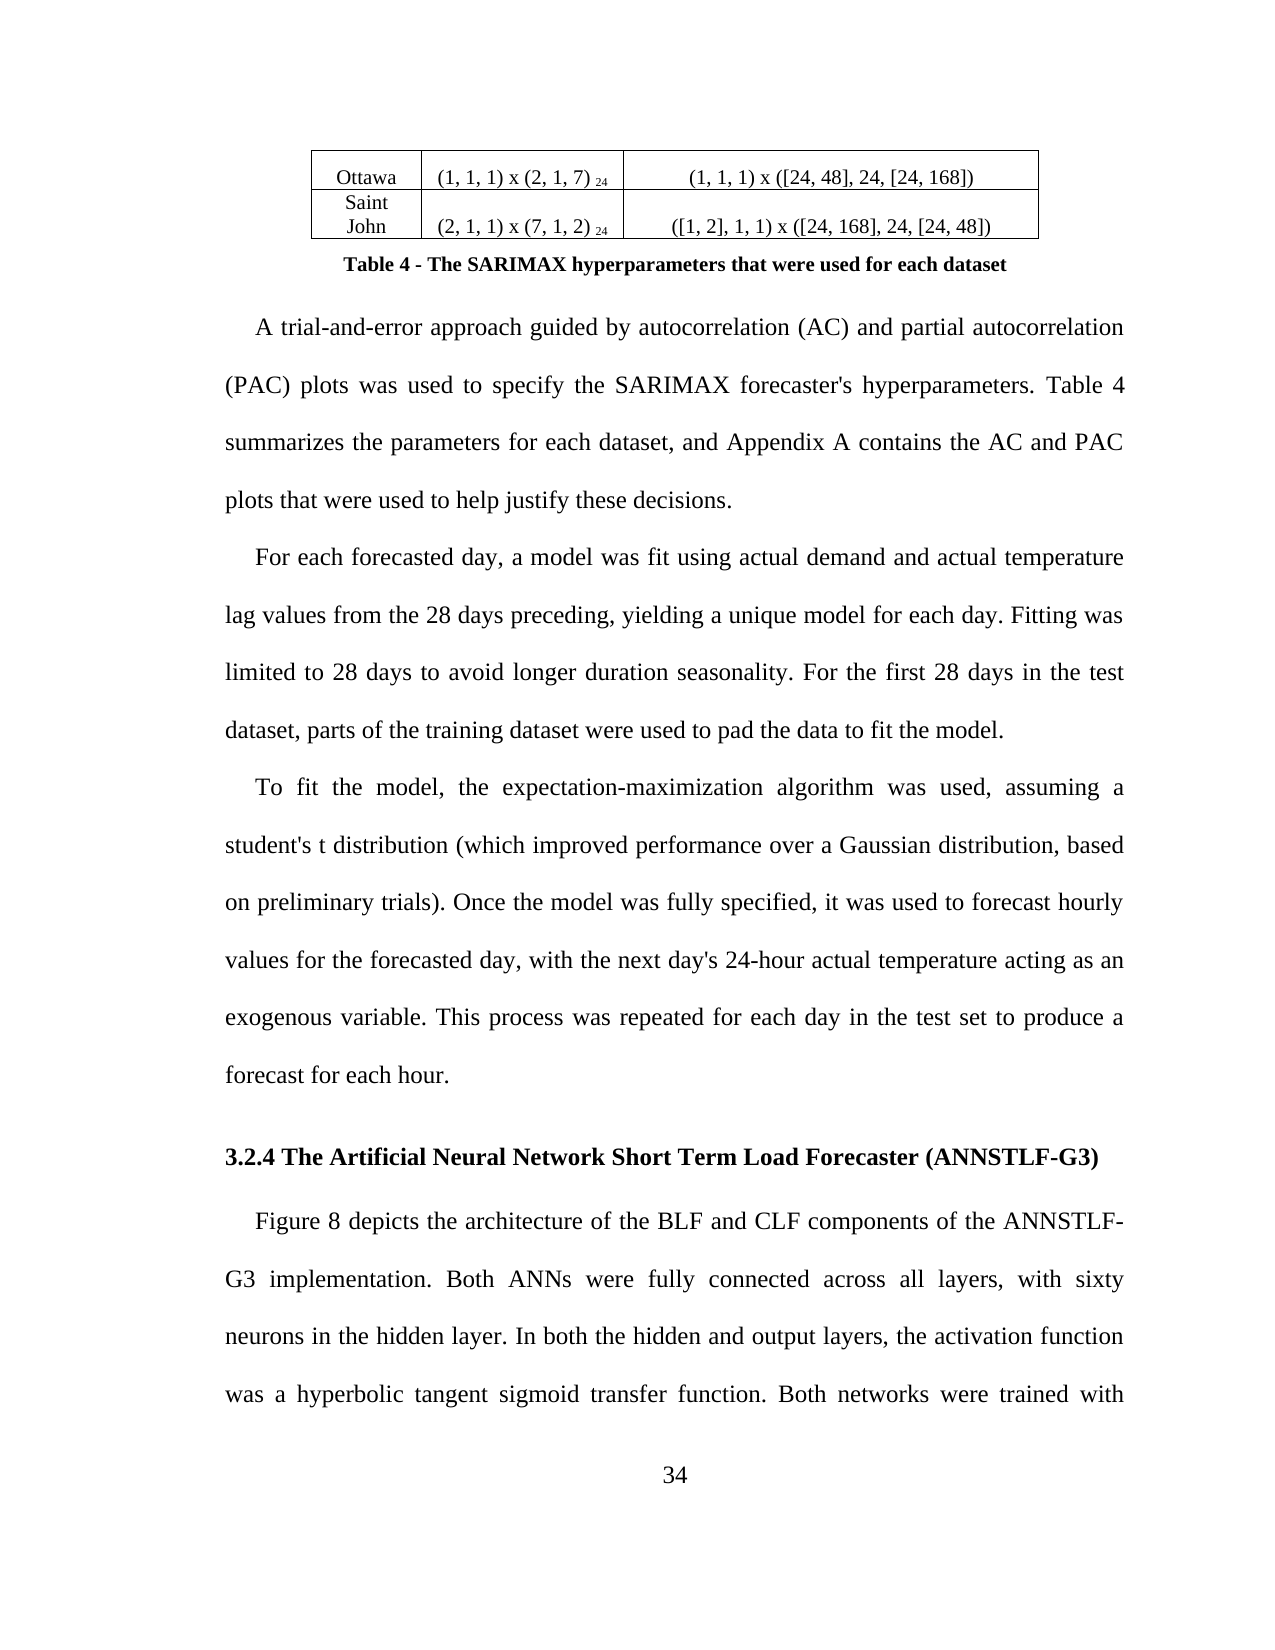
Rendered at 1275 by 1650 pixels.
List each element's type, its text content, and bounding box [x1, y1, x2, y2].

subtitle 3.2.4 The Artificial Neural Network Short Term Load Forecaster (ANNSTLF-G3) [225, 1142, 1125, 1171]
table_cell Ottawa [312, 151, 421, 189]
table_cell ([1, 2], 1, 1) x ([24, 168], 24, [24, 48]) [624, 190, 1038, 238]
table_cell (1, 1, 1) x (2, 1, 7) 24 [422, 151, 623, 189]
text For each forecasted day, a model was fit using actual demand and actual temperature lag values from the 28 days preceding, yielding a unique model for each day. Fitting was limited to 28 days to avoid longer duration seasonality. For the first 28 days in the test dataset, parts of the training dataset were used to pad the data to fit the model. [225, 542, 1125, 744]
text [225, 1206, 1125, 1407]
text A trial-and-error approach guided by autocorrelation (AC) and partial autocorrelation (PAC) plots was used to specify the SARIMAX forecaster's hyperparameters. Table 4 summarizes the parameters for each dataset, and Appendix A contains the AC and PAC plots that were used to help justify these decisions. [225, 312, 1125, 514]
table_cell Saint John [312, 190, 421, 238]
text To fit the model, the expectation-maximization algorithm was used, assuming a student's t distribution (which improved performance over a Gaussian distribution, based on preliminary trials). Once the model was fully specified, it was used to forecast hourly values for the forecasted day, with the next day's 24-hour actual temperature acting as an exogenous variable. This process was repeated for each day in the test set to produce a forecast for each hour. [225, 772, 1125, 1089]
table_cell (1, 1, 1) x ([24, 48], 24, [24, 168]) [624, 151, 1038, 189]
text Table 4 - The SARIMAX hyperparameters that were used for each dataset [225, 252, 1125, 276]
table_cell (2, 1, 1) x (7, 1, 2) 24 [422, 190, 623, 238]
